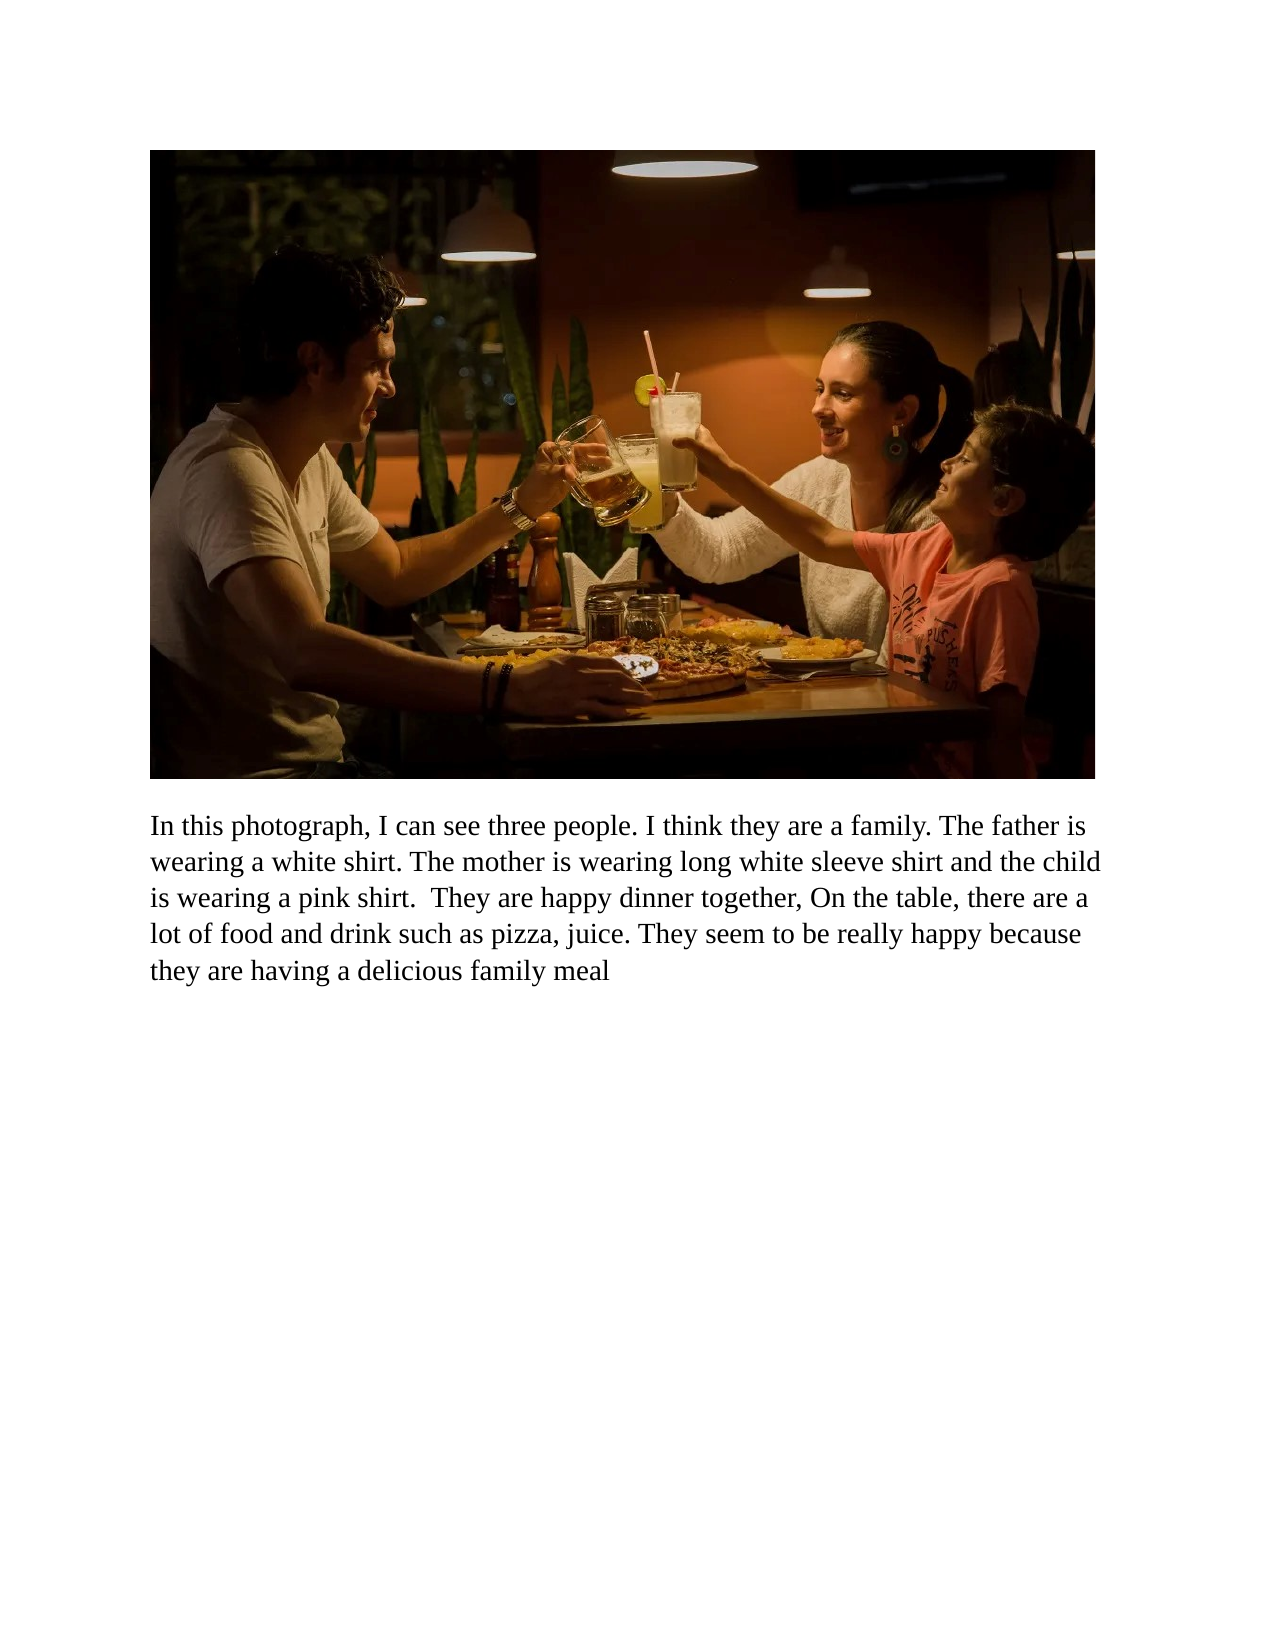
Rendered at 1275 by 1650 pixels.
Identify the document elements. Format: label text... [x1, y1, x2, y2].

text In this photograph, I can see three people. I think they are a family. The father is wearing a white shirt. The mother is wearing long white sleeve shirt and the child is wearing a pink shirt. They are happy dinner together, On the table, there are a lot of food and drink such as pizza, juice. They seem to be really happy because they are having a delicious family meal [150, 808, 1125, 986]
picture [150, 150, 1096, 779]
